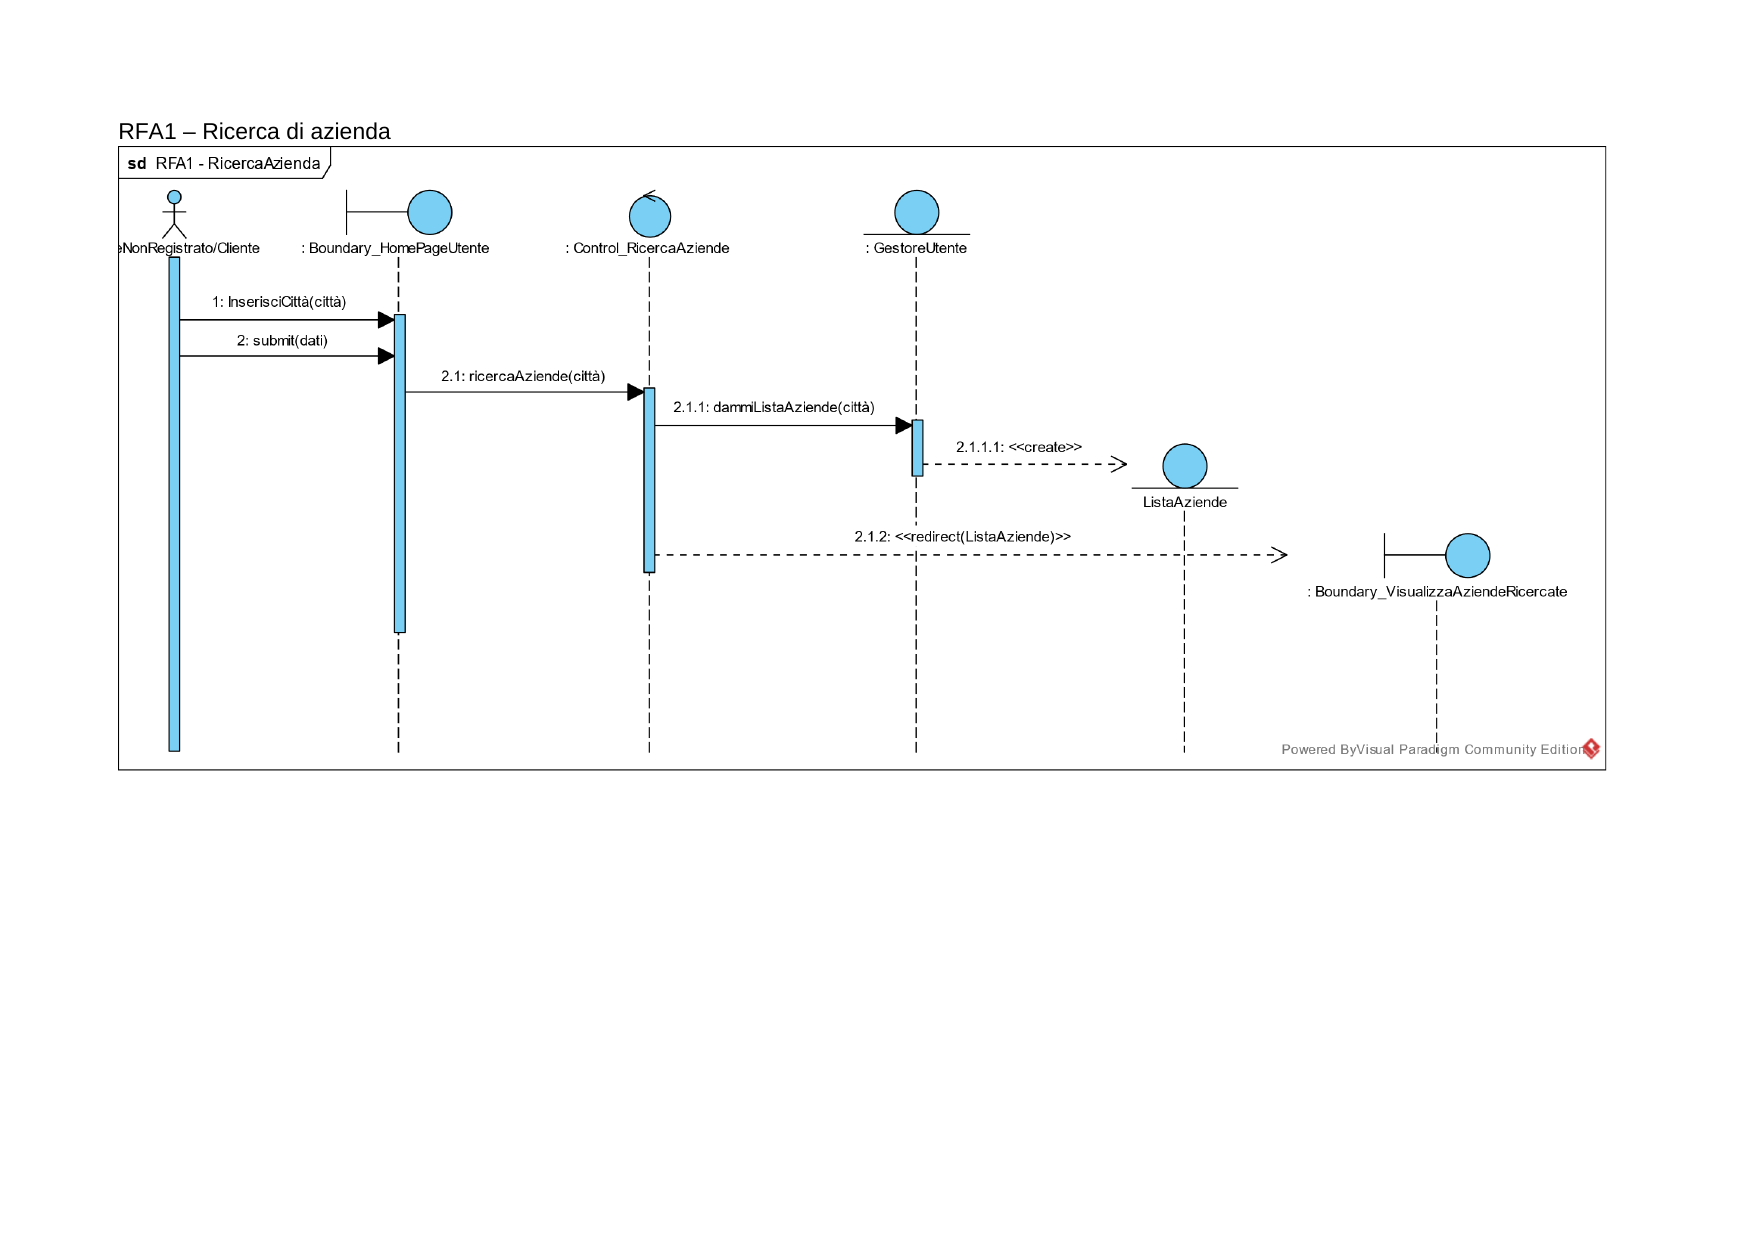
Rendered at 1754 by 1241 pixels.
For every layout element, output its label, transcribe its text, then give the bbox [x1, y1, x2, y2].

text RFA1 – Ricerca di azienda [118, 118, 1606, 146]
picture [118, 146, 1607, 771]
